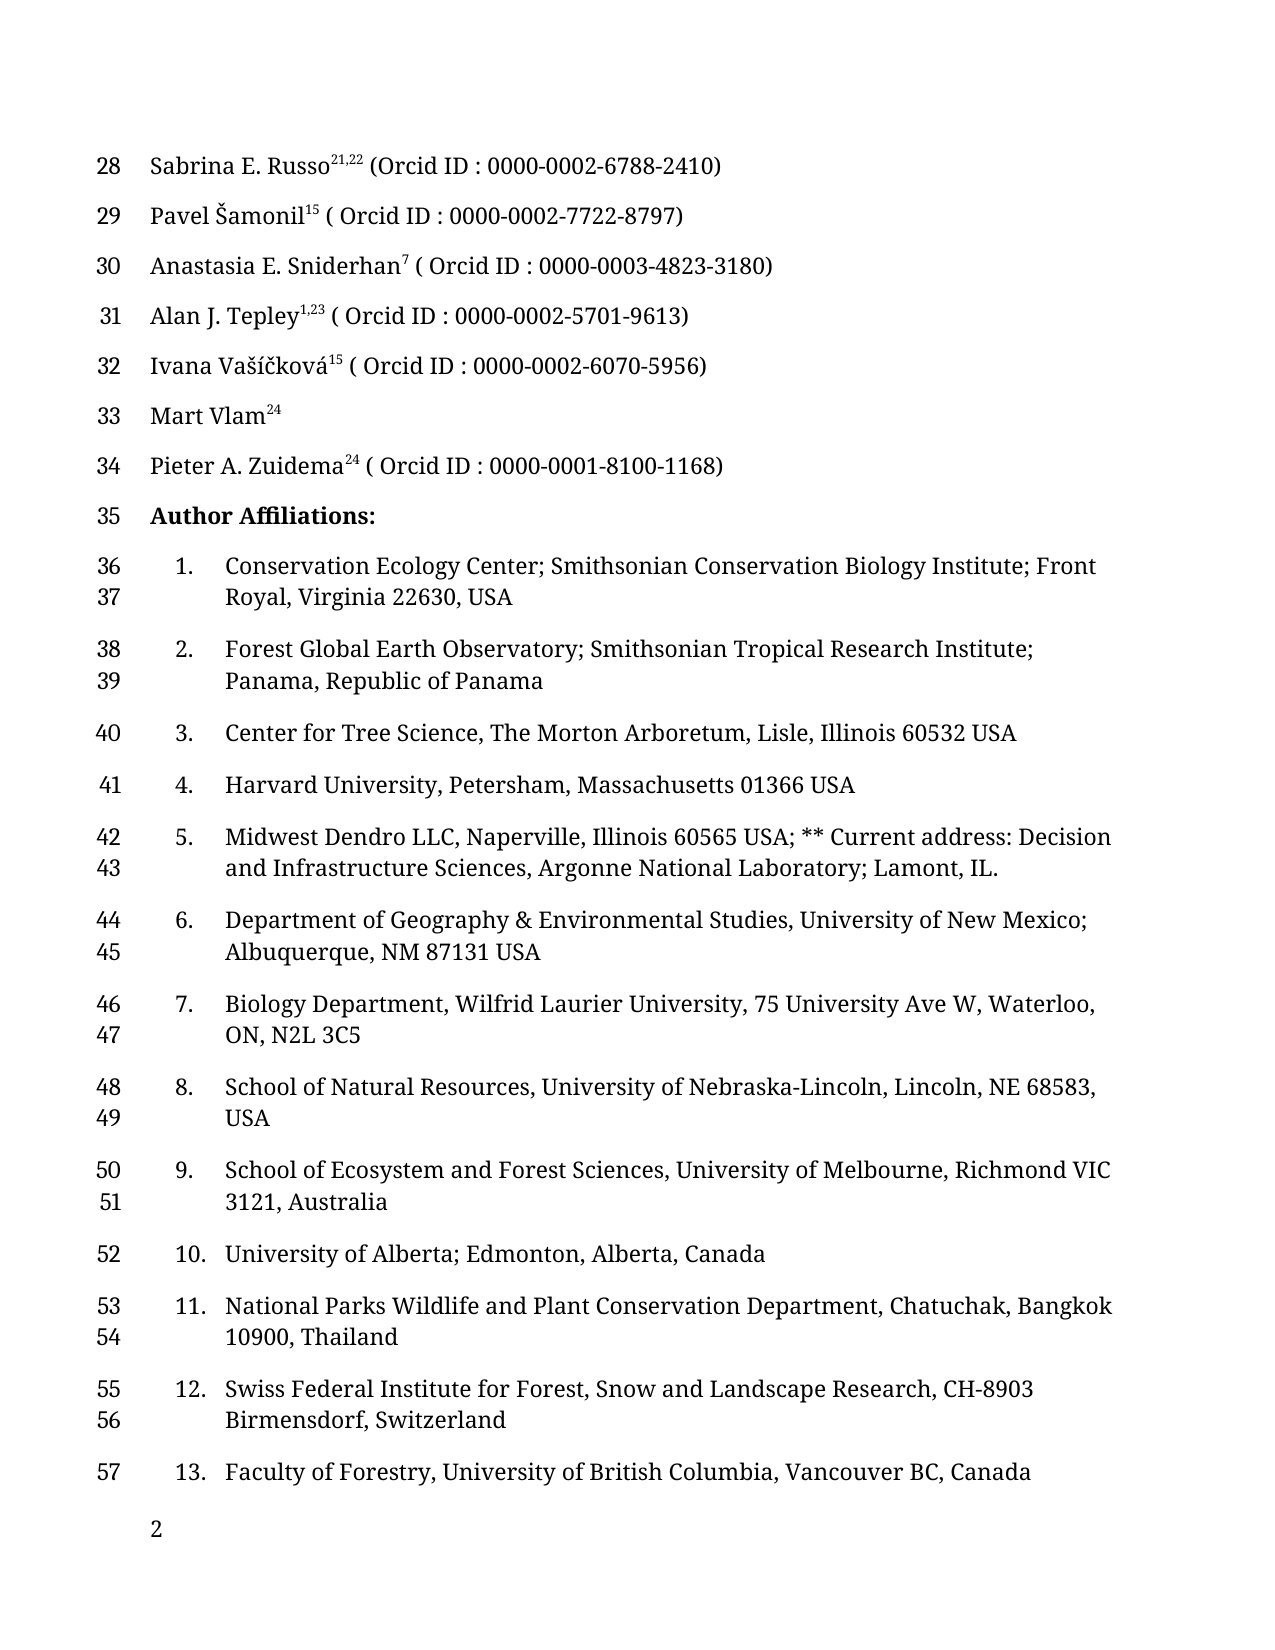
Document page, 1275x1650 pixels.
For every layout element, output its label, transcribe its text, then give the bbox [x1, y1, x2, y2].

list Department of Geography & Environmental Studies, University of New Mexico; Albuquerque, NM 87131 USA [175, 904, 1125, 967]
list Biology Department, Wilfrid Laurier University, 75 University Ave W, Waterloo, ON, N2L 3C5 [175, 987, 1125, 1050]
text Author Affiliations: [150, 500, 1125, 531]
list National Parks Wildlife and Plant Conservation Department, Chatuchak, Bangkok 10900, Thailand [175, 1289, 1125, 1352]
text Mart Vlam24 [150, 400, 1125, 431]
list University of Alberta; Edmonton, Alberta, Canada [175, 1237, 1125, 1269]
text Sabrina E. Russo21,22 (Orcid ID : 0000-0002-6788-2410) [150, 150, 1125, 181]
text Alan J. Tepley1,23 ( Orcid ID : 0000-0002-5701-9613) [150, 300, 1125, 331]
text Anastasia E. Sniderhan7 ( Orcid ID : 0000-0003-4823-3180) [150, 250, 1125, 281]
list Conservation Ecology Center; Smithsonian Conservation Biology Institute; Front Royal, Virginia 22630, USA [175, 550, 1125, 612]
list School of Ecosystem and Forest Sciences, University of Melbourne, Richmond VIC 3121, Australia [175, 1154, 1125, 1217]
list Harvard University, Petersham, Massachusetts 01366 USA [175, 769, 1125, 800]
text Pieter A. Zuidema24 ( Orcid ID : 0000-0001-8100-1168) [150, 450, 1125, 481]
list Center for Tree Science, The Morton Arboretum, Lisle, Illinois 60532 USA [175, 717, 1125, 748]
text Ivana Vašíčková15 ( Orcid ID : 0000-0002-6070-5956) [150, 350, 1125, 381]
list Swiss Federal Institute for Forest, Snow and Landscape Research, CH-8903 Birmensdorf, Switzerland [175, 1373, 1125, 1435]
list Forest Global Earth Observatory; Smithsonian Tropical Research Institute; Panama, Republic of Panama [175, 633, 1125, 696]
list Faculty of Forestry, University of British Columbia, Vancouver BC, Canada [175, 1456, 1125, 1487]
list School of Natural Resources, University of Nebraska-Lincoln, Lincoln, NE 68583, USA [175, 1071, 1125, 1133]
text Pavel Šamonil15 ( Orcid ID : 0000-0002-7722-8797) [150, 200, 1125, 231]
list Midwest Dendro LLC, Naperville, Illinois 60565 USA; ** Current address: Decision and Infrastructure Sciences, Argonne National Laboratory; Lamont, IL. [175, 821, 1125, 883]
